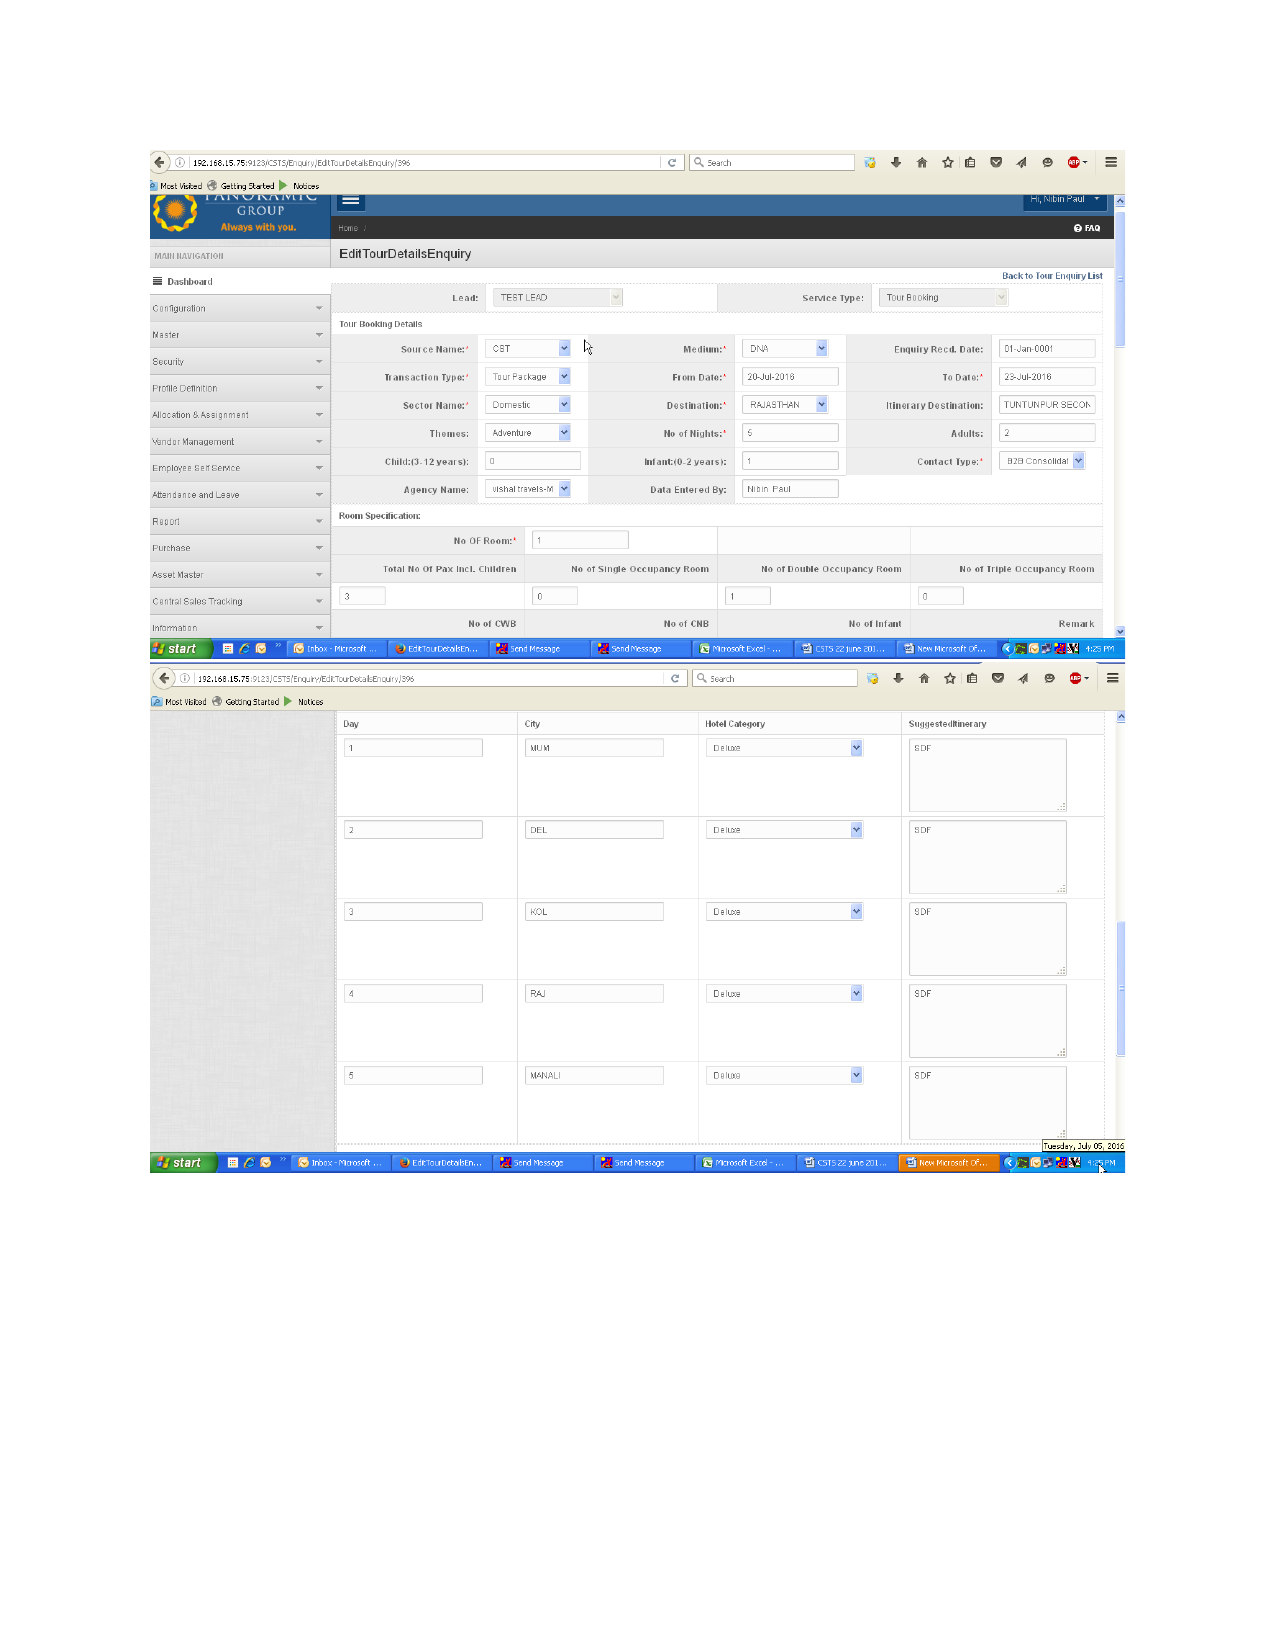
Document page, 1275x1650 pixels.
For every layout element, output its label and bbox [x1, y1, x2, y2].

picture [150, 150, 1125, 659]
picture [150, 662, 1125, 1173]
